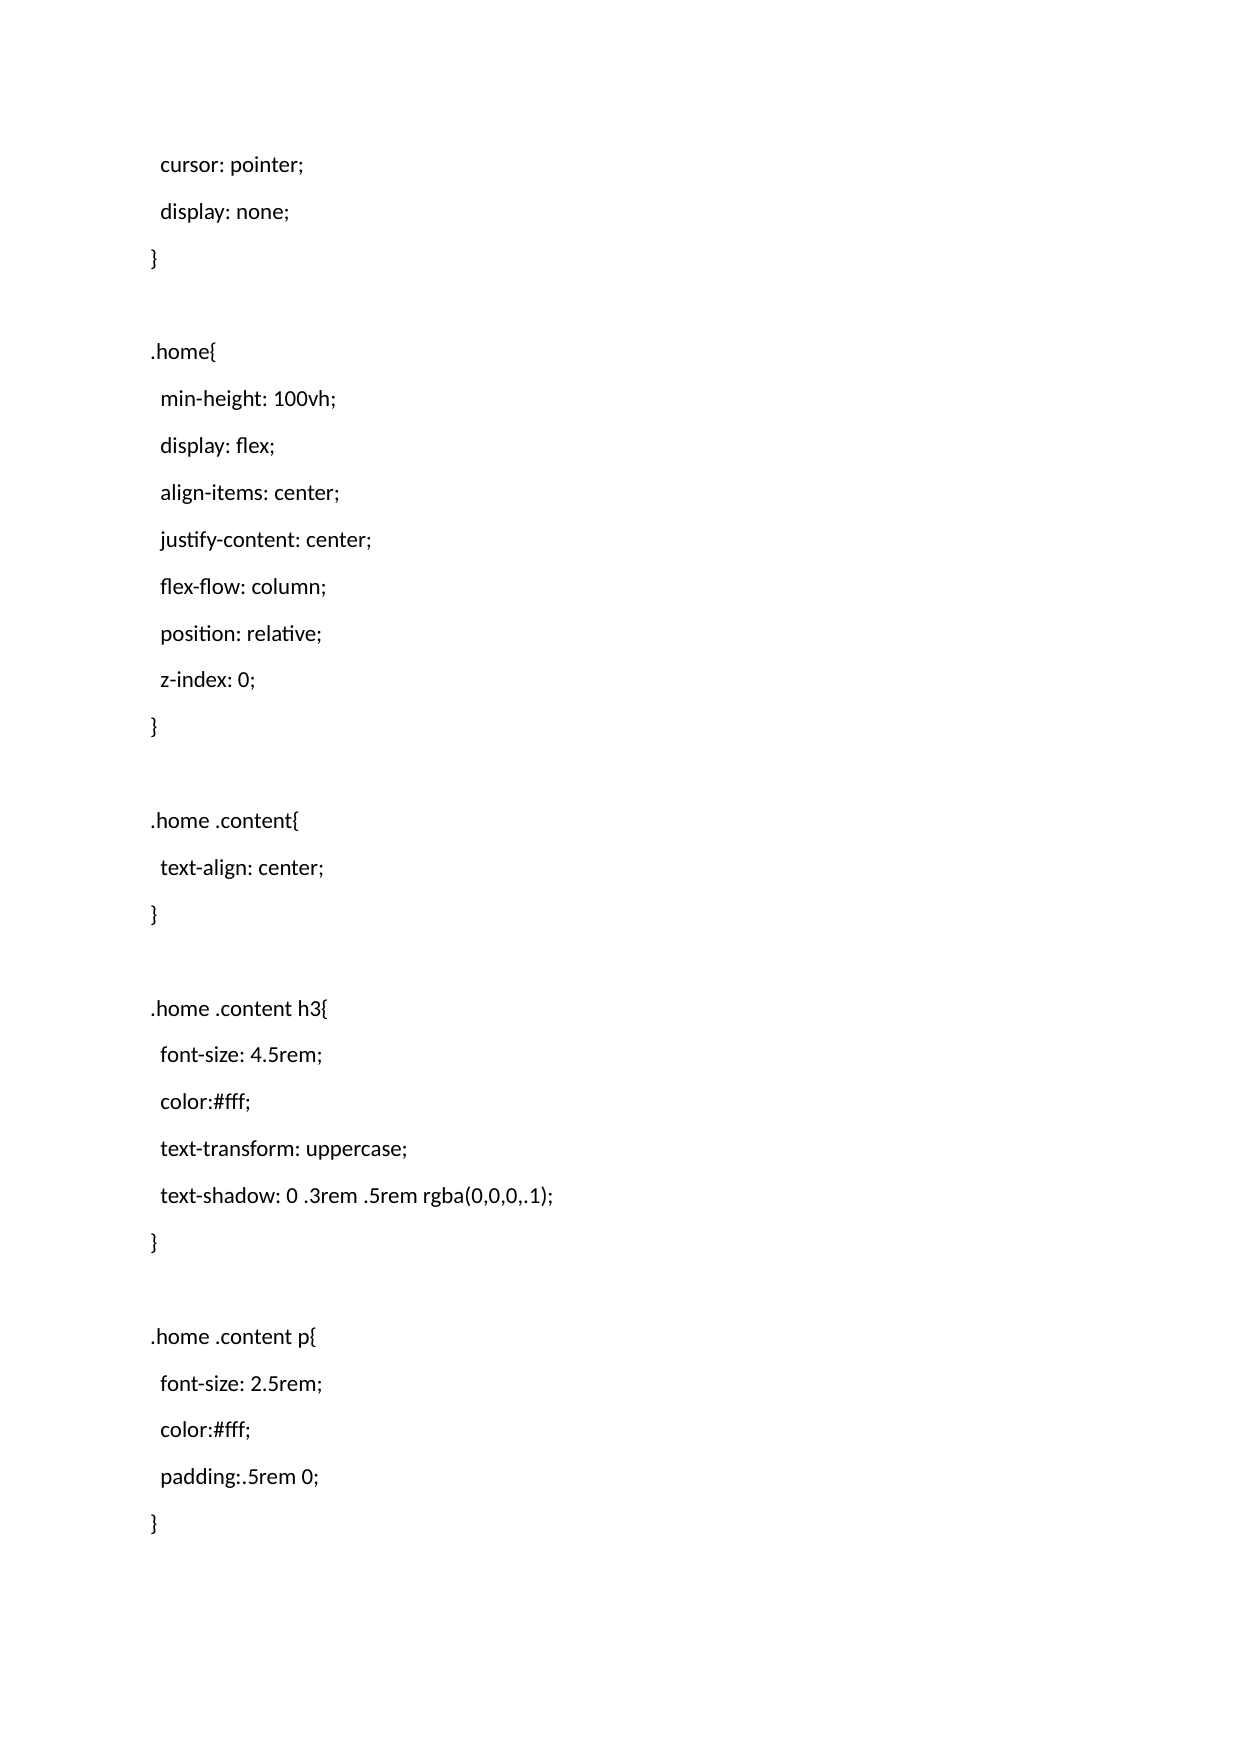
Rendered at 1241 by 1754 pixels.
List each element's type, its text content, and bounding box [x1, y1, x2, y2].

text display: flex; [150, 431, 1090, 459]
text .home .content{ [150, 806, 1090, 834]
text .home .content p{ [150, 1322, 1090, 1350]
text } [150, 712, 1090, 741]
text position: relative; [150, 619, 1090, 647]
text justify-content: center; [150, 525, 1090, 553]
text color:#fff; [150, 1087, 1090, 1116]
text flex-flow: column; [150, 572, 1090, 600]
text text-transform: uppercase; [150, 1134, 1090, 1162]
text } [150, 1509, 1090, 1537]
text .home{ [150, 337, 1090, 366]
text text-shadow: 0 .3rem .5rem rgba(0,0,0,.1); [150, 1181, 1090, 1209]
text font-size: 2.5rem; [150, 1369, 1090, 1397]
text } [150, 900, 1090, 928]
text font-size: 4.5rem; [150, 1041, 1090, 1069]
text padding:.5rem 0; [150, 1462, 1090, 1491]
text min-height: 100vh; [150, 384, 1090, 412]
text align-items: center; [150, 478, 1090, 506]
text cursor: pointer; [150, 150, 1090, 178]
text text-align: center; [150, 853, 1090, 881]
text display: none; [150, 197, 1090, 225]
text } [150, 1228, 1090, 1256]
text } [150, 244, 1090, 272]
text z-index: 0; [150, 666, 1090, 694]
text color:#fff; [150, 1416, 1090, 1444]
text .home .content h3{ [150, 994, 1090, 1022]
